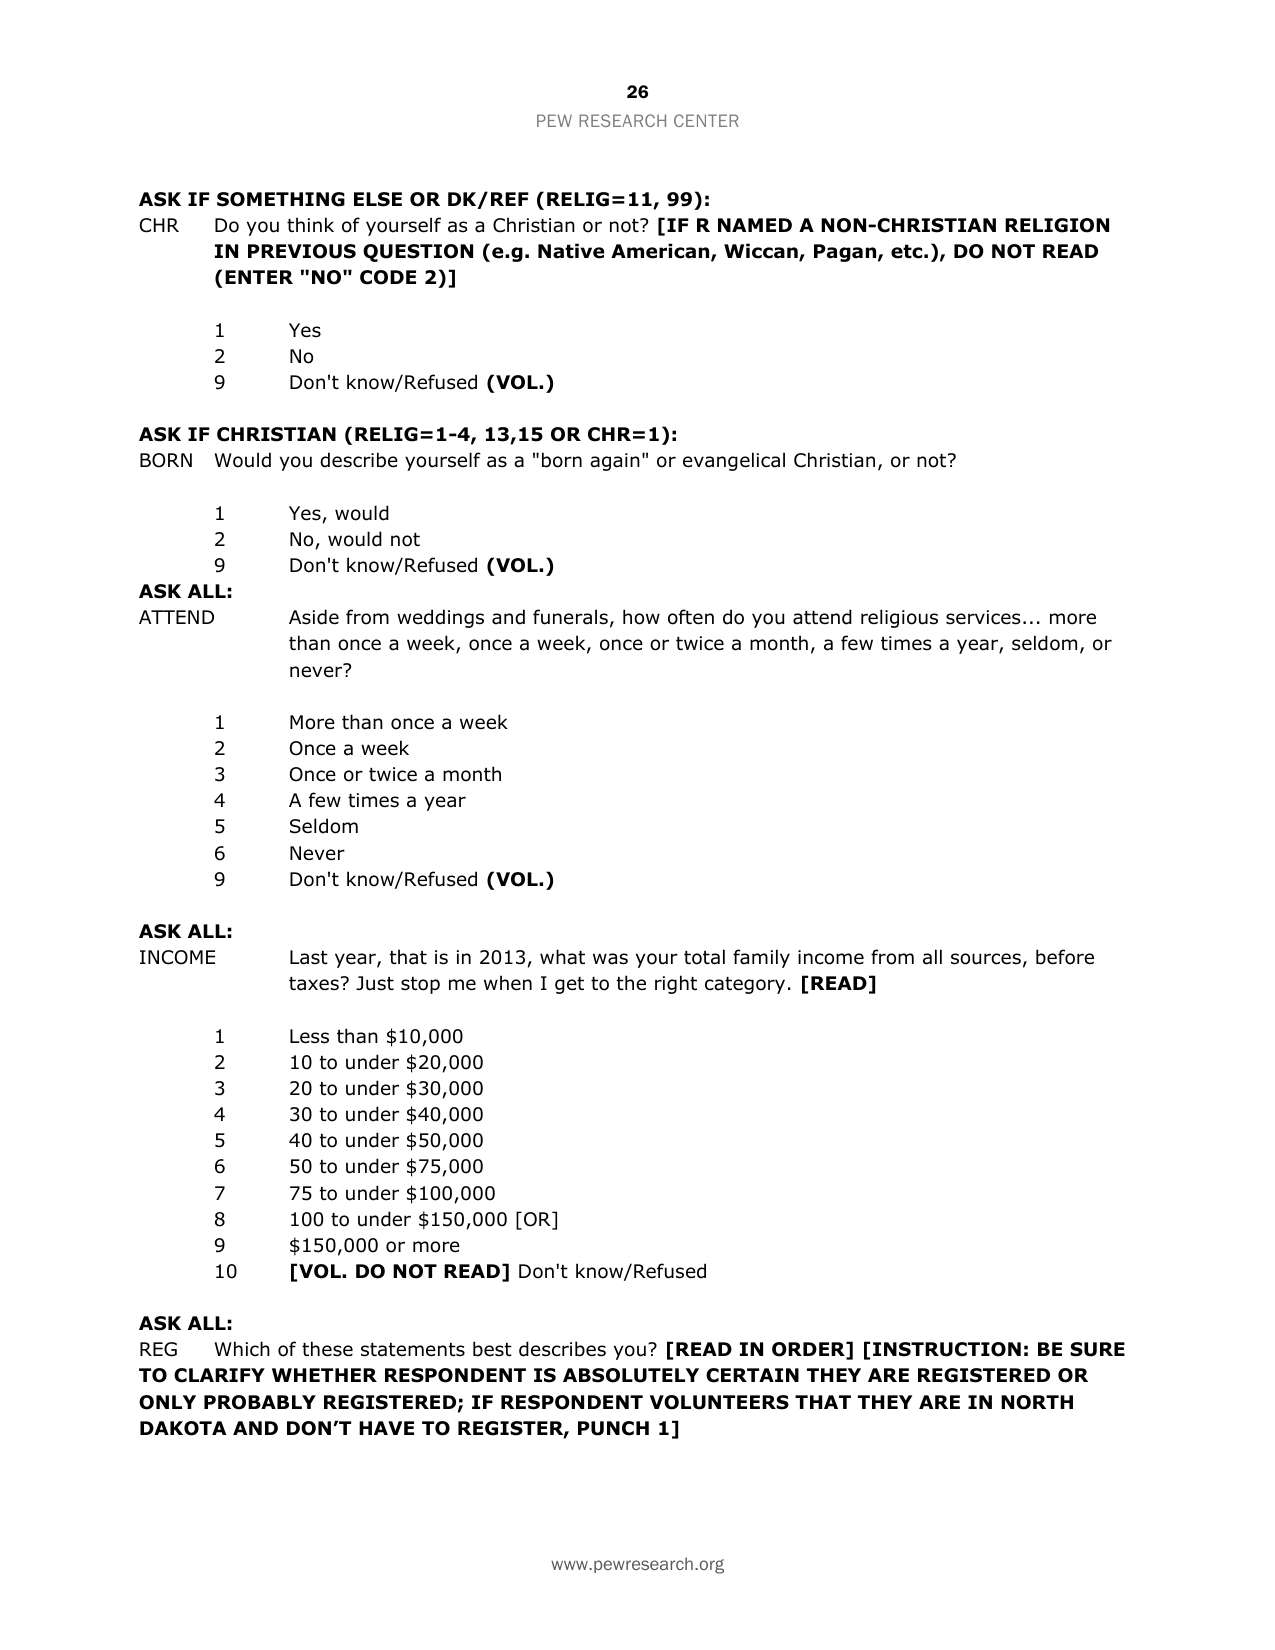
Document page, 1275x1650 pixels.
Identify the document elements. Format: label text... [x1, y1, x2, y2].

text 2 10 to under $20,000 [139, 1050, 1136, 1073]
text ASK ALL: [139, 919, 1136, 942]
text 1 Less than $10,000 [139, 1024, 1136, 1047]
text 6 50 to under $75,000 [139, 1155, 1136, 1178]
text 5 Seldom [139, 815, 1136, 838]
text ASK IF CHRISTIAN (RELIG=1-4, 13,15 OR CHR=1): [139, 423, 1136, 446]
text 9 Don't know/Refused (VOL.) [139, 553, 1136, 576]
text 1 Yes [139, 318, 1136, 341]
text ASK ALL: [139, 580, 1136, 602]
text 10 [VOL. DO NOT READ] Don't know/Refused [139, 1259, 1136, 1282]
text 7 75 to under $100,000 [139, 1181, 1136, 1204]
text 2 No [139, 344, 1136, 367]
text ASK ALL: [139, 1312, 1136, 1334]
text 9 Don't know/Refused (VOL.) [139, 371, 1136, 393]
text 1 Yes, would [139, 501, 1136, 524]
text 2 No, would not [139, 527, 1136, 550]
text INCOME Last year, that is in 2013, what was your total family income from all sources, before taxes? Just stop me when I get to the right category. [READ] [139, 946, 1136, 995]
text 9 Don't know/Refused (VOL.) [139, 867, 1136, 890]
text ATTEND Aside from weddings and funerals, how often do you attend religious services... more than once a week, once a week, once or twice a month, a few times a year, seldom, or never? [139, 606, 1136, 681]
text 3 Once or twice a month [139, 763, 1136, 786]
text 1 More than once a week [139, 710, 1136, 733]
text 4 30 to under $40,000 [139, 1103, 1136, 1125]
text 9 $150,000 or more [139, 1233, 1136, 1256]
text 2 Once a week [139, 737, 1136, 759]
text 3 20 to under $30,000 [139, 1076, 1136, 1099]
text REG Which of these statements best describes you? [READ IN ORDER] [INSTRUCTION: BE SURE TO CLARIFY WHETHER RESPONDENT IS ABSOLUTELY CERTAIN THEY ARE REGISTERED OR ONLY PROBABLY REGISTERED; IF RESPONDENT VOLUNTEERS THAT THEY ARE IN NORTH DAKOTA AND DON’T HAVE TO REGISTER, PUNCH 1] [139, 1338, 1136, 1439]
text CHR Do you think of yourself as a Christian or not? [IF R NAMED A NON-CHRISTIAN RELIGION IN PREVIOUS QUESTION (e.g. Native American, Wiccan, Pagan, etc.), DO NOT READ (ENTER "NO" CODE 2)] [139, 214, 1136, 289]
text 6 Never [139, 841, 1136, 864]
text BORN Would you describe yourself as a "born again" or evangelical Christian, or not? [139, 449, 1136, 472]
text 5 40 to under $50,000 [139, 1129, 1136, 1152]
text 8 100 to under $150,000 [OR] [139, 1207, 1136, 1230]
text ASK IF SOMETHING ELSE OR DK/REF (RELIG=11, 99): [139, 187, 1136, 210]
text 4 A few times a year [139, 789, 1136, 812]
